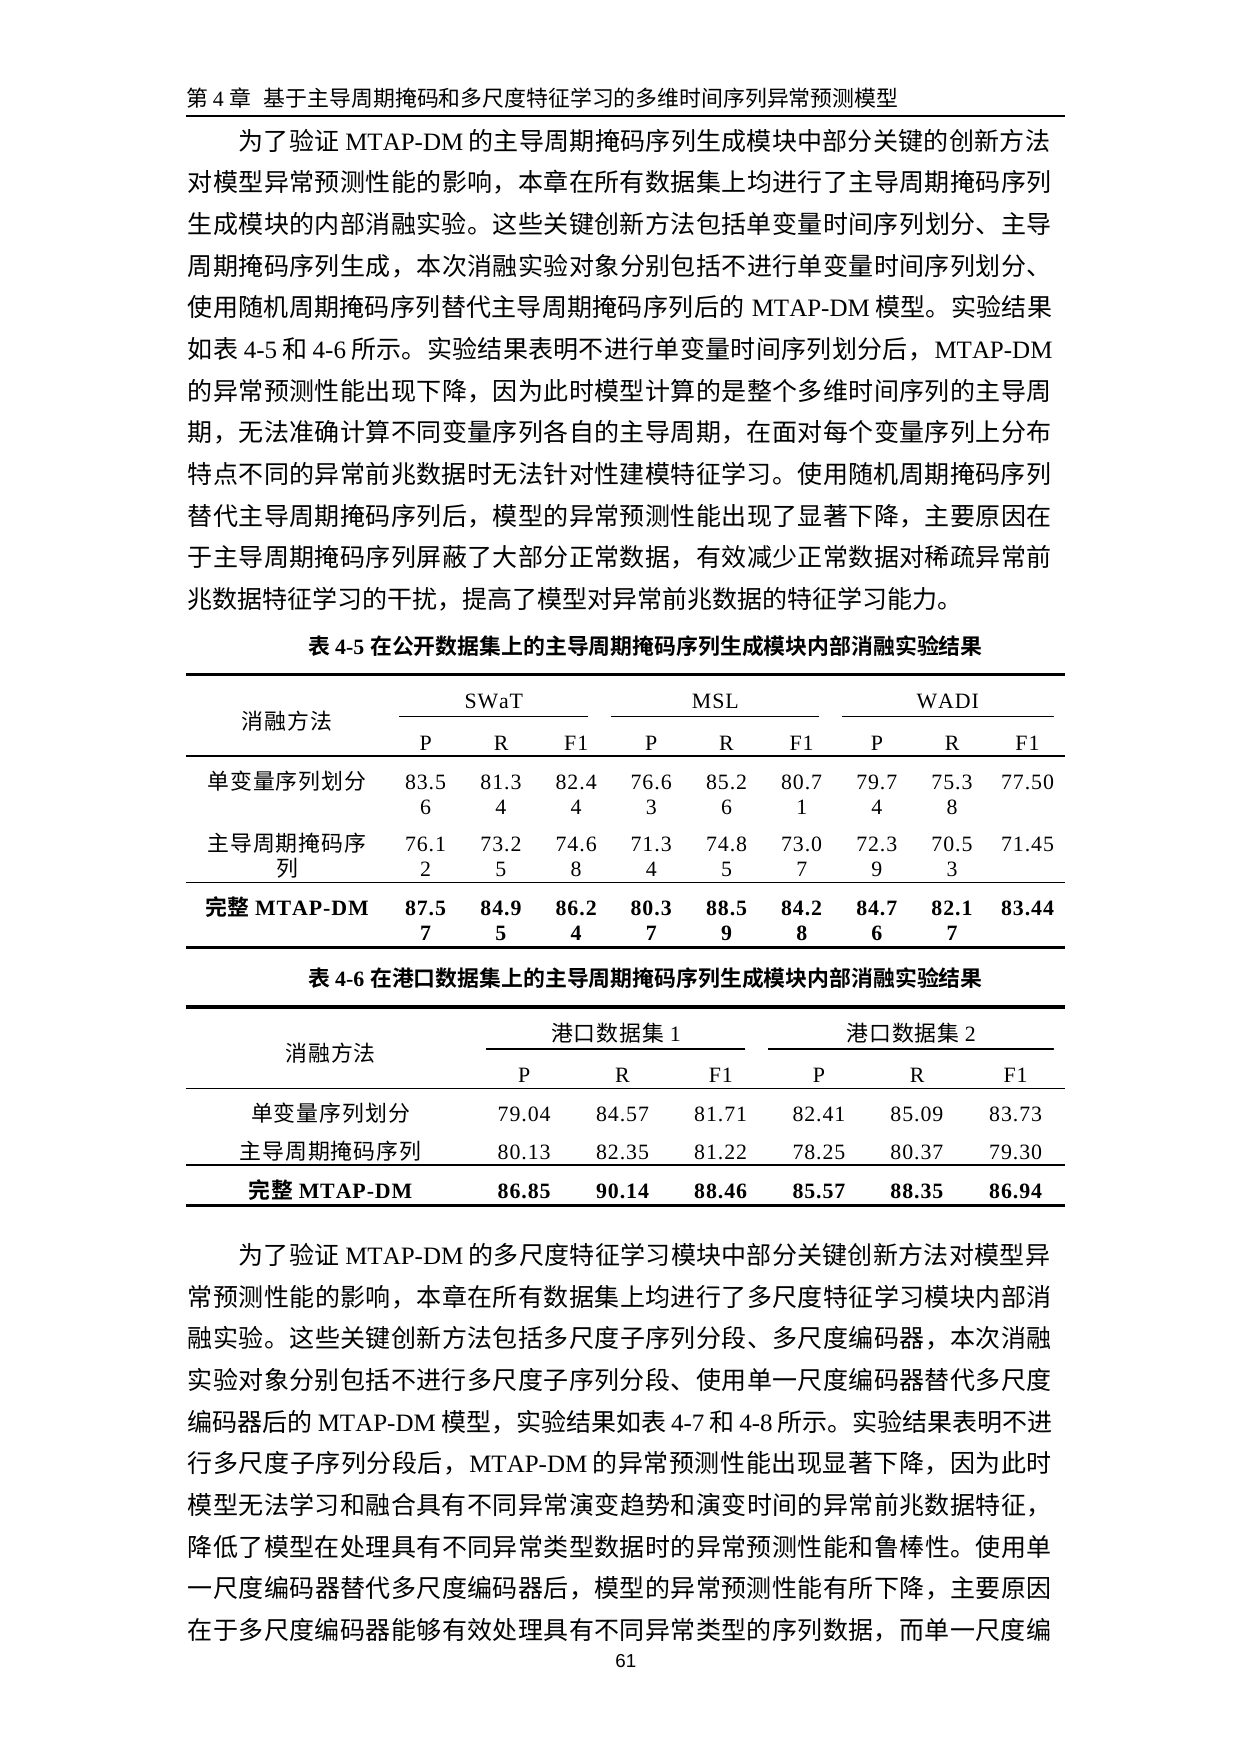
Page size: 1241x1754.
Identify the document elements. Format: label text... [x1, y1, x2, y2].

table_header WADI [830, 676, 1065, 717]
table_cell 84.95 [463, 883, 538, 946]
table_cell 76.63 [613, 757, 689, 819]
table_cell 80.71 [764, 757, 839, 819]
table_cell 72.39 [839, 819, 914, 882]
table_cell R [868, 1050, 966, 1087]
table_cell 82.44 [538, 757, 613, 819]
table_cell 86.85 [475, 1166, 573, 1203]
table_cell 70.53 [914, 819, 989, 882]
table_cell 主导周期掩码序列 [186, 1127, 475, 1164]
table_cell 84.57 [573, 1089, 671, 1127]
table_cell P [475, 1050, 573, 1087]
table_header MSL [600, 676, 830, 717]
table_cell R [689, 718, 764, 755]
table_cell 83.73 [966, 1089, 1065, 1127]
text 为了验证MTAP-DM的主导周期掩码序列生成模块中部分关键的创新方法对模型异常预测性能的影响，本章在所有数据集上均进行了主导周期掩码序列生成模块的内部消融实验。这些关键创新方法包括单变量时间序列划分、主导周期掩码序列生成，本次消融实验对象分别包括不进行单变量时间序列划分、使用随机周期掩码序列替代主导周期掩码序列后的MTAP-DM模型。实验结果如表4-5和4-6所示。实验结果表明不进行单变量时间序列划分后，MTAP-DM的异常预测性能出现下降，因为此时模型计算的是整个多维时间序列的主导周期，无法准确计算不同变量序列各自的主导周期，在面对每个变量序列上分布特点不同的异常前兆数据时无法针对性建模特征学习。使用随机周期掩码序列替代主导周期掩码序列后，模型的异常预测性能出现了显著下降，主要原因在于主导周期掩码序列屏蔽了大部分正常数据，有效减少正常数据对稀疏异常前兆数据特征学习的干扰，提高了模型对异常前兆数据的特征学习能力。 [188, 117, 1053, 617]
table_cell F1 [990, 718, 1065, 755]
table_cell 75.38 [914, 757, 989, 819]
table_cell 80.13 [475, 1127, 573, 1164]
table_cell F1 [538, 718, 613, 755]
table_cell F1 [966, 1050, 1065, 1087]
table_cell 80.37 [868, 1127, 966, 1164]
table_cell R [463, 718, 538, 755]
table_cell 81.22 [671, 1127, 770, 1164]
table_cell P [388, 718, 463, 755]
table_cell 完整MTAP-DM [186, 883, 388, 946]
text 表4-5 在公开数据集上的主导周期掩码序列生成模块内部消融实验结果 [188, 629, 1053, 661]
table_cell F1 [764, 718, 839, 755]
table_cell 82.35 [573, 1127, 671, 1164]
table_cell 74.85 [689, 819, 764, 882]
table_cell 77.50 [990, 757, 1065, 819]
table_cell 87.57 [388, 883, 463, 946]
table_cell 81.71 [671, 1089, 770, 1127]
table_cell P [770, 1050, 868, 1087]
table_cell 79.30 [966, 1127, 1065, 1164]
table_cell 主导周期掩码序列 [186, 819, 388, 882]
table_cell R [914, 718, 989, 755]
table_header 消融方法 [186, 1009, 475, 1087]
table_cell 78.25 [770, 1127, 868, 1164]
table_cell 74.68 [538, 819, 613, 882]
table_cell 79.74 [839, 757, 914, 819]
table_cell R [573, 1050, 671, 1087]
table_cell 85.26 [689, 757, 764, 819]
table_cell 71.45 [990, 819, 1065, 882]
table_cell 完整MTAP-DM [186, 1166, 475, 1203]
table_cell 82.41 [770, 1089, 868, 1127]
table_cell 83.44 [990, 883, 1065, 946]
table_header 港口数据集1 [475, 1009, 757, 1050]
table_cell 86.94 [966, 1166, 1065, 1203]
table_cell 单变量序列划分 [186, 757, 388, 819]
table_cell 88.46 [671, 1166, 770, 1203]
table_cell 88.35 [868, 1166, 966, 1203]
table_cell 90.14 [573, 1166, 671, 1203]
table_cell 84.28 [764, 883, 839, 946]
table_cell 80.37 [613, 883, 689, 946]
table_cell 85.57 [770, 1166, 868, 1203]
table_header 港口数据集2 [757, 1009, 1065, 1050]
table_cell 81.34 [463, 757, 538, 819]
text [188, 1231, 1053, 1648]
table_cell 86.24 [538, 883, 613, 946]
table_cell 73.07 [764, 819, 839, 882]
table_cell 88.59 [689, 883, 764, 946]
table_cell 84.76 [839, 883, 914, 946]
table_cell 82.17 [914, 883, 989, 946]
table_cell 71.34 [613, 819, 689, 882]
table_cell 76.12 [388, 819, 463, 882]
table_header SWaT [388, 676, 600, 717]
table_cell 85.09 [868, 1089, 966, 1127]
table_cell 83.56 [388, 757, 463, 819]
table_cell F1 [671, 1050, 770, 1087]
table_cell 单变量序列划分 [186, 1089, 475, 1127]
table_header 消融方法 [186, 676, 388, 755]
text 表4-6 在港口数据集上的主导周期掩码序列生成模块内部消融实验结果 [188, 961, 1053, 993]
table_cell 79.04 [475, 1089, 573, 1127]
table_cell 73.25 [463, 819, 538, 882]
table_cell P [613, 718, 689, 755]
table_cell P [839, 718, 914, 755]
